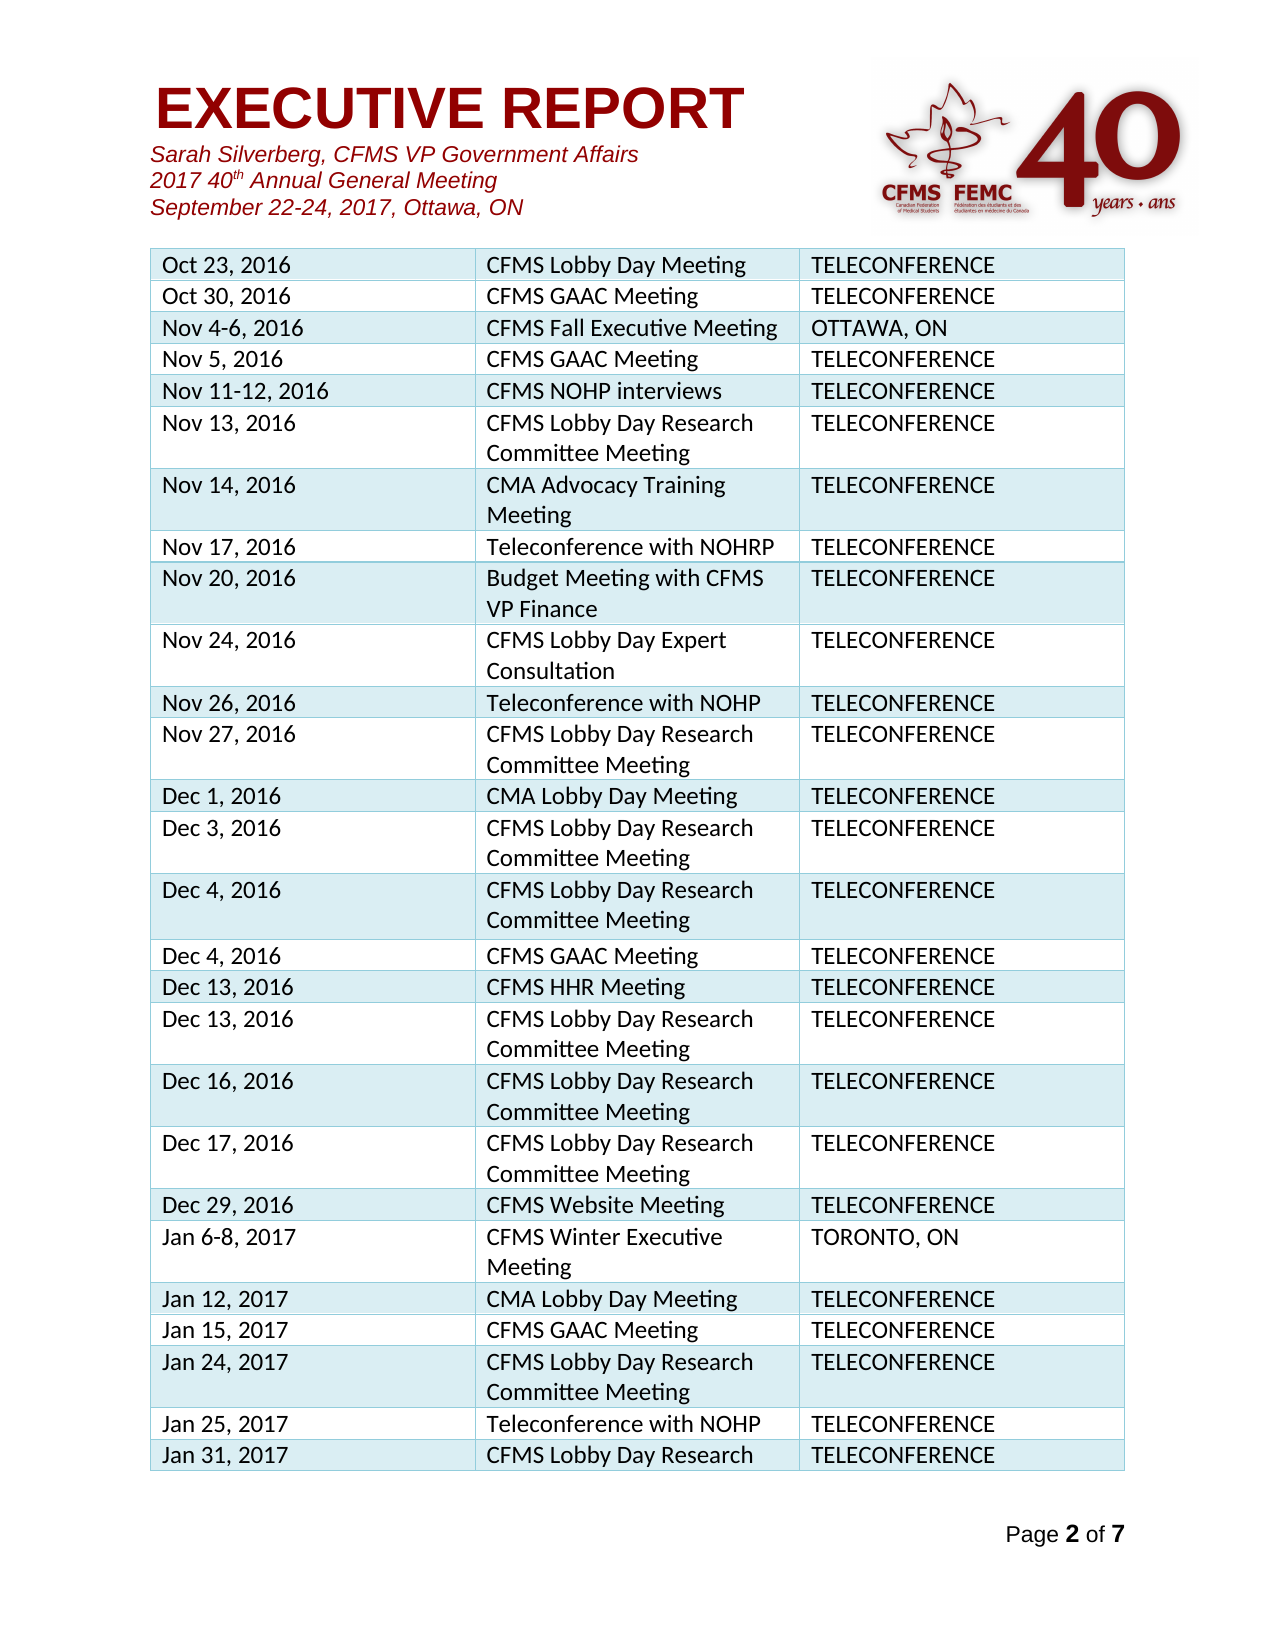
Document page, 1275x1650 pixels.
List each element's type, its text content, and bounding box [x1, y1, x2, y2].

table_cell Dec 17, 2016 [151, 1127, 475, 1188]
table_cell Oct 23, 2016 [151, 249, 475, 279]
table_cell TELECONFERENCE [800, 1408, 1124, 1439]
table_cell TELECONFERENCE [800, 281, 1124, 311]
table_cell TELECONFERENCE [800, 1127, 1124, 1188]
table_cell TELECONFERENCE [800, 469, 1124, 530]
table_cell Nov 20, 2016 [151, 563, 475, 623]
table_cell CFMS Lobby Day Research Committee Meeting [476, 874, 799, 939]
table_cell Jan 15, 2017 [151, 1315, 475, 1345]
table_cell CFMS GAAC Meeting [476, 344, 799, 374]
table_cell Jan 24, 2017 [151, 1346, 475, 1407]
table_cell TELECONFERENCE [800, 249, 1124, 279]
table_cell CFMS Lobby Day Research Committee Meeting [476, 1003, 799, 1064]
table_cell Nov 4-6, 2016 [151, 312, 475, 343]
table_cell CFMS Lobby Day Research Committee Meeting [476, 1440, 799, 1470]
table_cell Teleconference with NOHRP [476, 531, 799, 561]
table_cell TELECONFERENCE [800, 1189, 1124, 1220]
table_cell CFMS Lobby Day Meeting [476, 249, 799, 279]
table_cell Dec 3, 2016 [151, 812, 475, 873]
table_cell TELECONFERENCE [800, 407, 1124, 468]
table_cell Dec 29, 2016 [151, 1189, 475, 1220]
table_cell CFMS Winter Executive Meeting [476, 1221, 799, 1282]
table_cell Nov 5, 2016 [151, 344, 475, 374]
table_cell TELECONFERENCE [800, 780, 1124, 811]
table_cell CFMS Lobby Day Research Committee Meeting [476, 1065, 799, 1126]
table_cell TELECONFERENCE [800, 812, 1124, 873]
table_cell OTTAWA, ON [800, 312, 1124, 343]
table_cell CFMS GAAC Meeting [476, 940, 799, 970]
table_cell Dec 16, 2016 [151, 1065, 475, 1126]
table_cell Jan 31, 2017 [151, 1440, 475, 1470]
table_cell CFMS Lobby Day Expert Consultation [476, 625, 799, 686]
picture [870, 57, 1199, 236]
table_cell Nov 11-12, 2016 [151, 375, 475, 406]
table_cell Nov 24, 2016 [151, 625, 475, 686]
table_cell Teleconference with NOHP [476, 687, 799, 717]
table_cell Dec 4, 2016 [151, 940, 475, 970]
table_cell Nov 26, 2016 [151, 687, 475, 717]
table_cell TELECONFERENCE [800, 1346, 1124, 1407]
table_cell TELECONFERENCE [800, 375, 1124, 406]
table_cell CFMS Lobby Day Research Committee Meeting [476, 1346, 799, 1407]
table_cell CFMS Lobby Day Research Committee Meeting [476, 812, 799, 873]
table_cell CMA Lobby Day Meeting [476, 1283, 799, 1313]
table_cell Oct 30, 2016 [151, 281, 475, 311]
table_cell CMA Lobby Day Meeting [476, 780, 799, 811]
table_cell TELECONFERENCE [800, 718, 1124, 779]
table_cell CMA Advocacy Training Meeting [476, 469, 799, 530]
table_cell TELECONFERENCE [800, 971, 1124, 1002]
table_cell TELECONFERENCE [800, 344, 1124, 374]
table_cell TELECONFERENCE [800, 1315, 1124, 1345]
table_cell CFMS Lobby Day Research Committee Meeting [476, 718, 799, 779]
table_cell Dec 4, 2016 [151, 874, 475, 939]
table_cell CFMS HHR Meeting [476, 971, 799, 1002]
table_cell TELECONFERENCE [800, 874, 1124, 939]
table_cell TELECONFERENCE [800, 1003, 1124, 1064]
table_cell CFMS Lobby Day Research Committee Meeting [476, 407, 799, 468]
table_cell TELECONFERENCE [800, 1440, 1124, 1470]
table_cell CFMS NOHP interviews [476, 375, 799, 406]
table_cell CFMS Website Meeting [476, 1189, 799, 1220]
table_cell TELECONFERENCE [800, 563, 1124, 623]
table_cell TORONTO, ON [800, 1221, 1124, 1282]
table_cell TELECONFERENCE [800, 1283, 1124, 1313]
table_cell CFMS GAAC Meeting [476, 281, 799, 311]
table_cell TELECONFERENCE [800, 625, 1124, 686]
table_cell Jan 25, 2017 [151, 1408, 475, 1439]
table_cell TELECONFERENCE [800, 687, 1124, 717]
table_cell CFMS Fall Executive Meeting [476, 312, 799, 343]
table_cell Teleconference with NOHP [476, 1408, 799, 1439]
table_cell Jan 12, 2017 [151, 1283, 475, 1313]
table_cell TELECONFERENCE [800, 940, 1124, 970]
table_cell Dec 13, 2016 [151, 971, 475, 1002]
table_cell TELECONFERENCE [800, 531, 1124, 561]
table_cell Dec 1, 2016 [151, 780, 475, 811]
table_cell Nov 13, 2016 [151, 407, 475, 468]
table_cell TELECONFERENCE [800, 1065, 1124, 1126]
table_cell CFMS GAAC Meeting [476, 1315, 799, 1345]
table_cell CFMS Lobby Day Research Committee Meeting [476, 1127, 799, 1188]
table_cell Dec 13, 2016 [151, 1003, 475, 1064]
table_cell Jan 6-8, 2017 [151, 1221, 475, 1282]
table_cell Nov 17, 2016 [151, 531, 475, 561]
table_cell Nov 14, 2016 [151, 469, 475, 530]
table_cell Nov 27, 2016 [151, 718, 475, 779]
table_cell Budget Meeting with CFMS VP Finance [476, 563, 799, 623]
